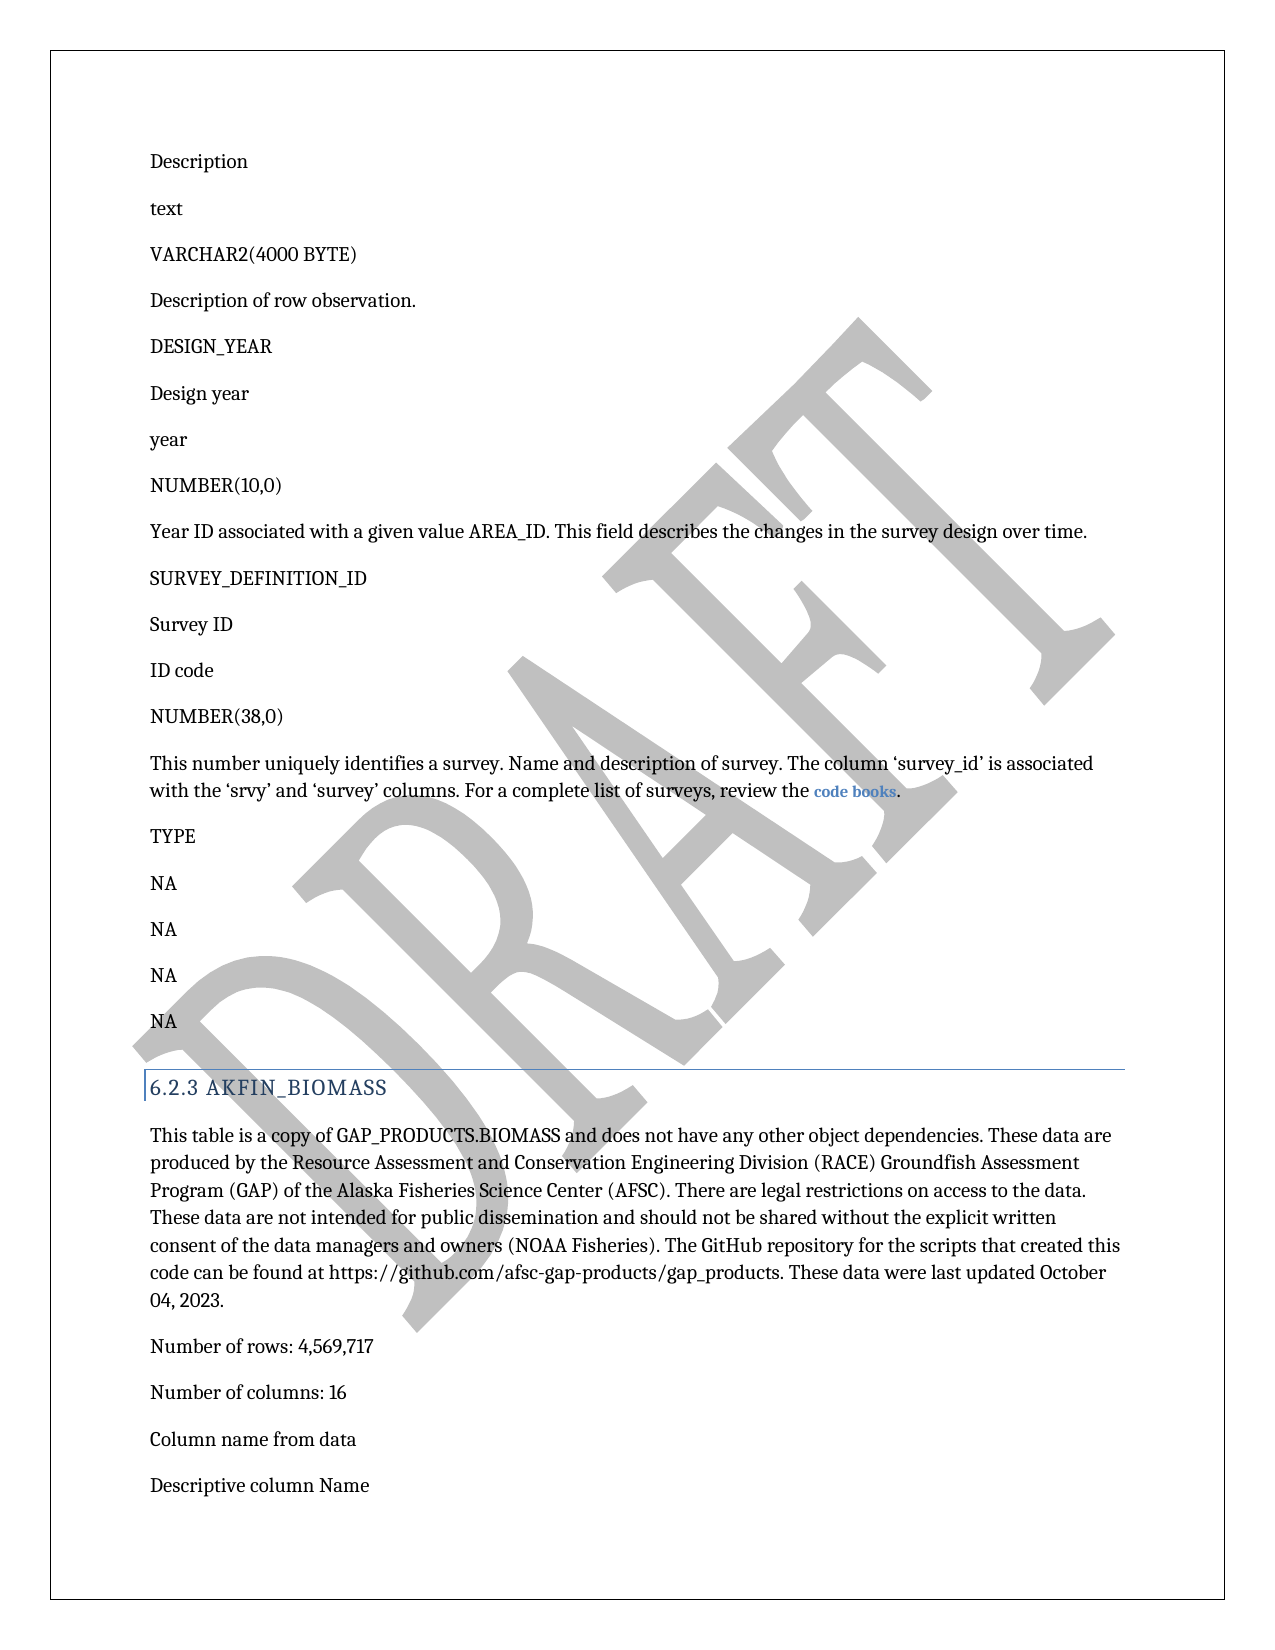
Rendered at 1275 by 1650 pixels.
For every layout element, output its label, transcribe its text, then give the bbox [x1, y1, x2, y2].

text Description [150, 150, 1125, 174]
text NA [150, 871, 1125, 895]
text Number of columns: 16 [150, 1381, 1125, 1405]
text TYPE [150, 825, 1125, 849]
text Survey ID [150, 612, 1125, 636]
subtitle 6.2.3 AKFIN_BIOMASS [146, 1070, 1125, 1101]
text year [150, 427, 1125, 451]
text Descriptive column Name [150, 1473, 1125, 1497]
text Description of row observation. [150, 289, 1125, 313]
text NA [150, 917, 1125, 941]
text NA [150, 1010, 1125, 1034]
text text [150, 196, 1125, 220]
text Year ID associated with a given value AREA_ID. This field describes the changes in the survey design over time. [150, 520, 1125, 544]
text This number uniquely identifies a survey. Name and description of survey. The column ‘survey_id’ is associated with the ‘srvy’ and ‘survey’ columns. For a complete list of surveys, review the code books. [150, 751, 1125, 803]
text NUMBER(38,0) [150, 705, 1125, 729]
text Design year [150, 381, 1125, 405]
text SURVEY_DEFINITION_ID [150, 566, 1125, 590]
text This table is a copy of GAP_PRODUCTS.BIOMASS and does not have any other object dependencies. These data are produced by the Resource Assessment and Conservation Engineering Division (RACE) Groundfish Assessment Program (GAP) of the Alaska Fisheries Science Center (AFSC). There are legal restrictions on access to the data. These data are not intended for public dissemination and should not be shared without the explicit written consent of the data managers and owners (NOAA Fisheries). The GitHub repository for the scripts that created this code can be found at https://github.com/afsc-gap-products/gap_products. These data were last updated October 04, 2023. [150, 1123, 1125, 1312]
text Column name from data [150, 1427, 1125, 1451]
text VARCHAR2(4000 BYTE) [150, 242, 1125, 266]
text ID code [150, 659, 1125, 683]
text NUMBER(10,0) [150, 474, 1125, 498]
text Number of rows: 4,569,717 [150, 1335, 1125, 1359]
text DESIGN_YEAR [150, 335, 1125, 359]
text NA [150, 964, 1125, 988]
